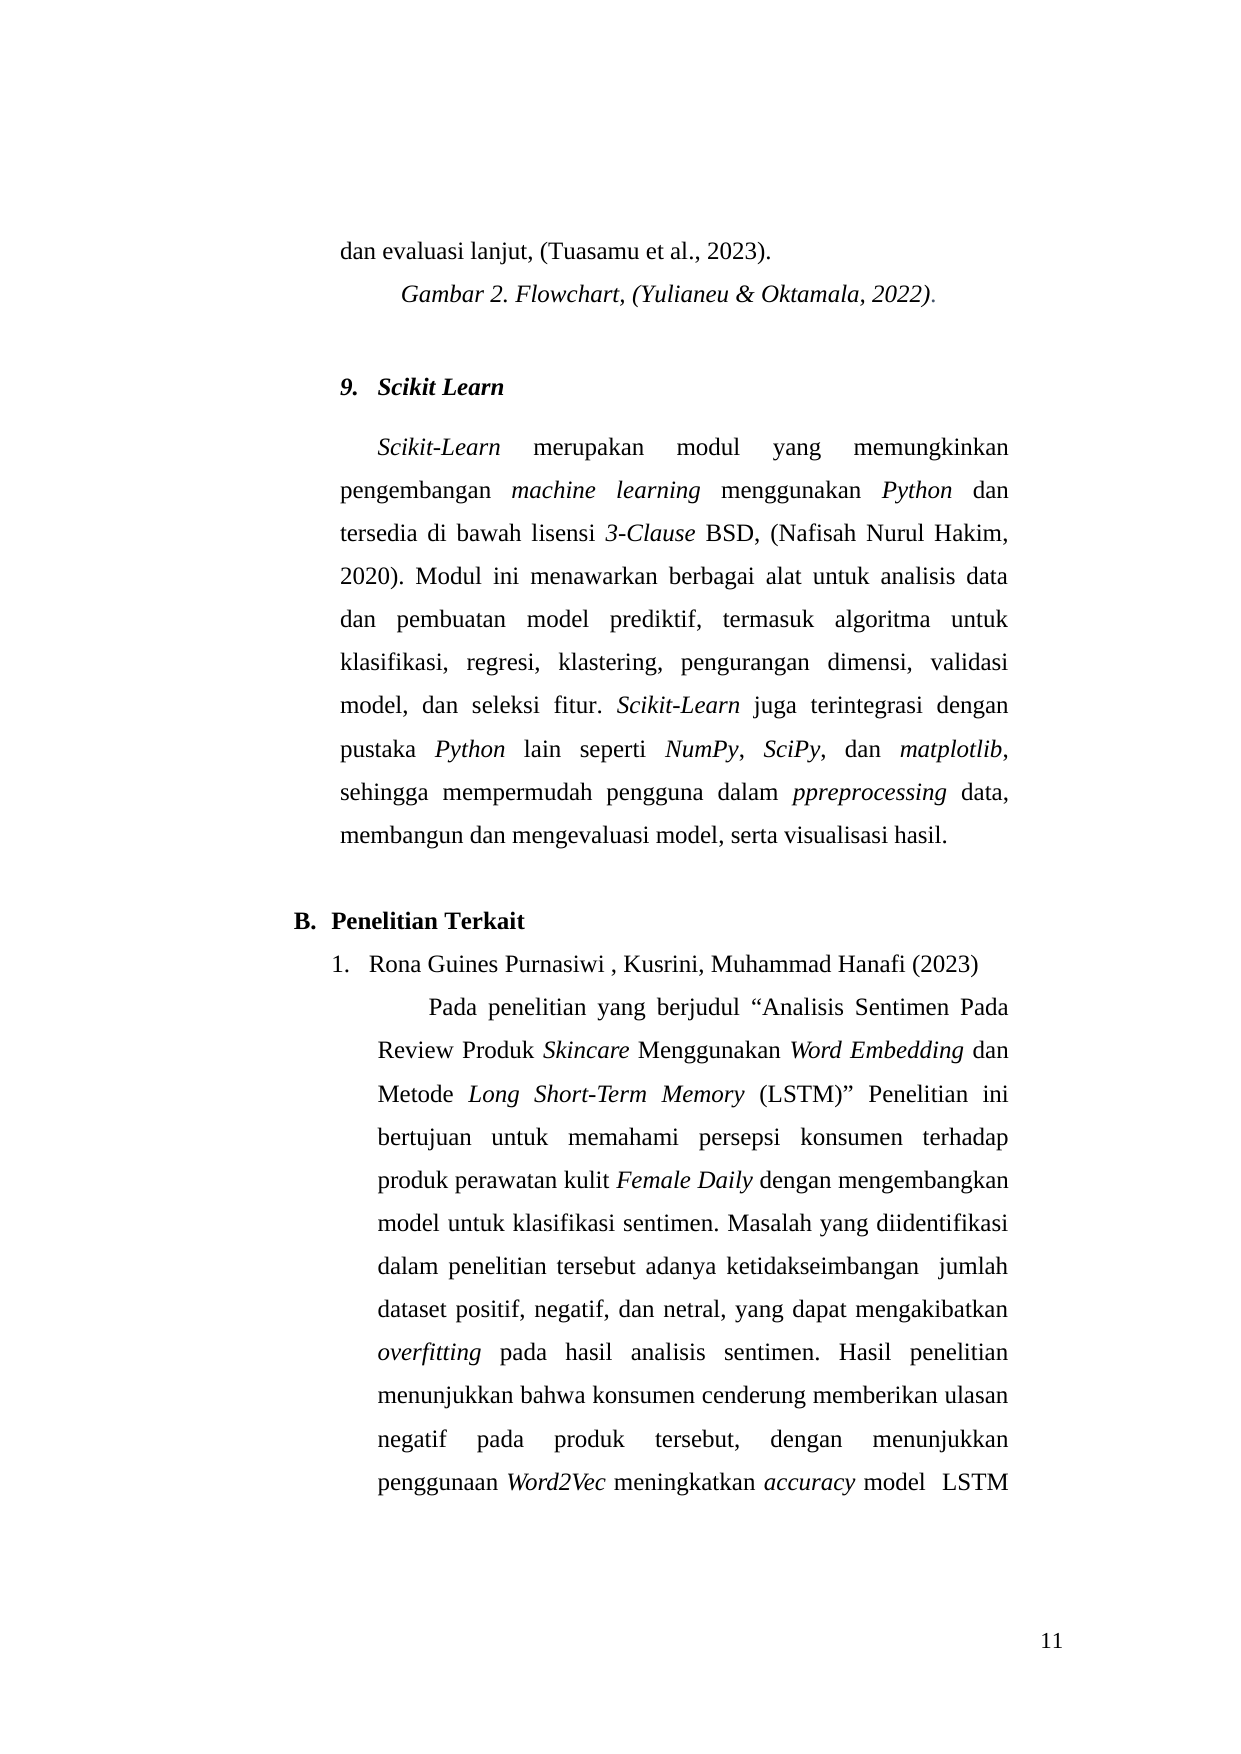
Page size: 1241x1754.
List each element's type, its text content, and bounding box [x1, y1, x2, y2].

subtitle Penelitian Terkait [293, 906, 1009, 935]
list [377, 992, 1009, 1496]
list Scikit Learn [340, 372, 1063, 401]
list Rona Guines Purnasiwi , Kusrini, Muhammad Hanafi (2023) [331, 949, 1063, 978]
text Gambar 2. Flowchart, (Yulianeu & Oktamala, 2022). [256, 279, 1009, 308]
text Scikit-Learn merupakan modul yang memungkinkan pengembangan machine learning menggunakan Python dan tersedia di bawah lisensi 3-Clause BSD, (Nafisah Nurul Hakim, 2020). Modul ini menawarkan berbagai alat untuk analisis data dan pembuatan model prediktif, termasuk algoritma untuk klasifikasi, regresi, klastering, pengurangan dimensi, validasi model, dan seleksi fitur. Scikit-Learn juga terintegrasi dengan pustaka Python lain seperti NumPy, SciPy, dan matplotlib, sehingga mempermudah pengguna dalam ppreprocessing data, membangun dan mengevaluasi model, serta visualisasi hasil. [340, 432, 1009, 849]
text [340, 236, 1009, 265]
